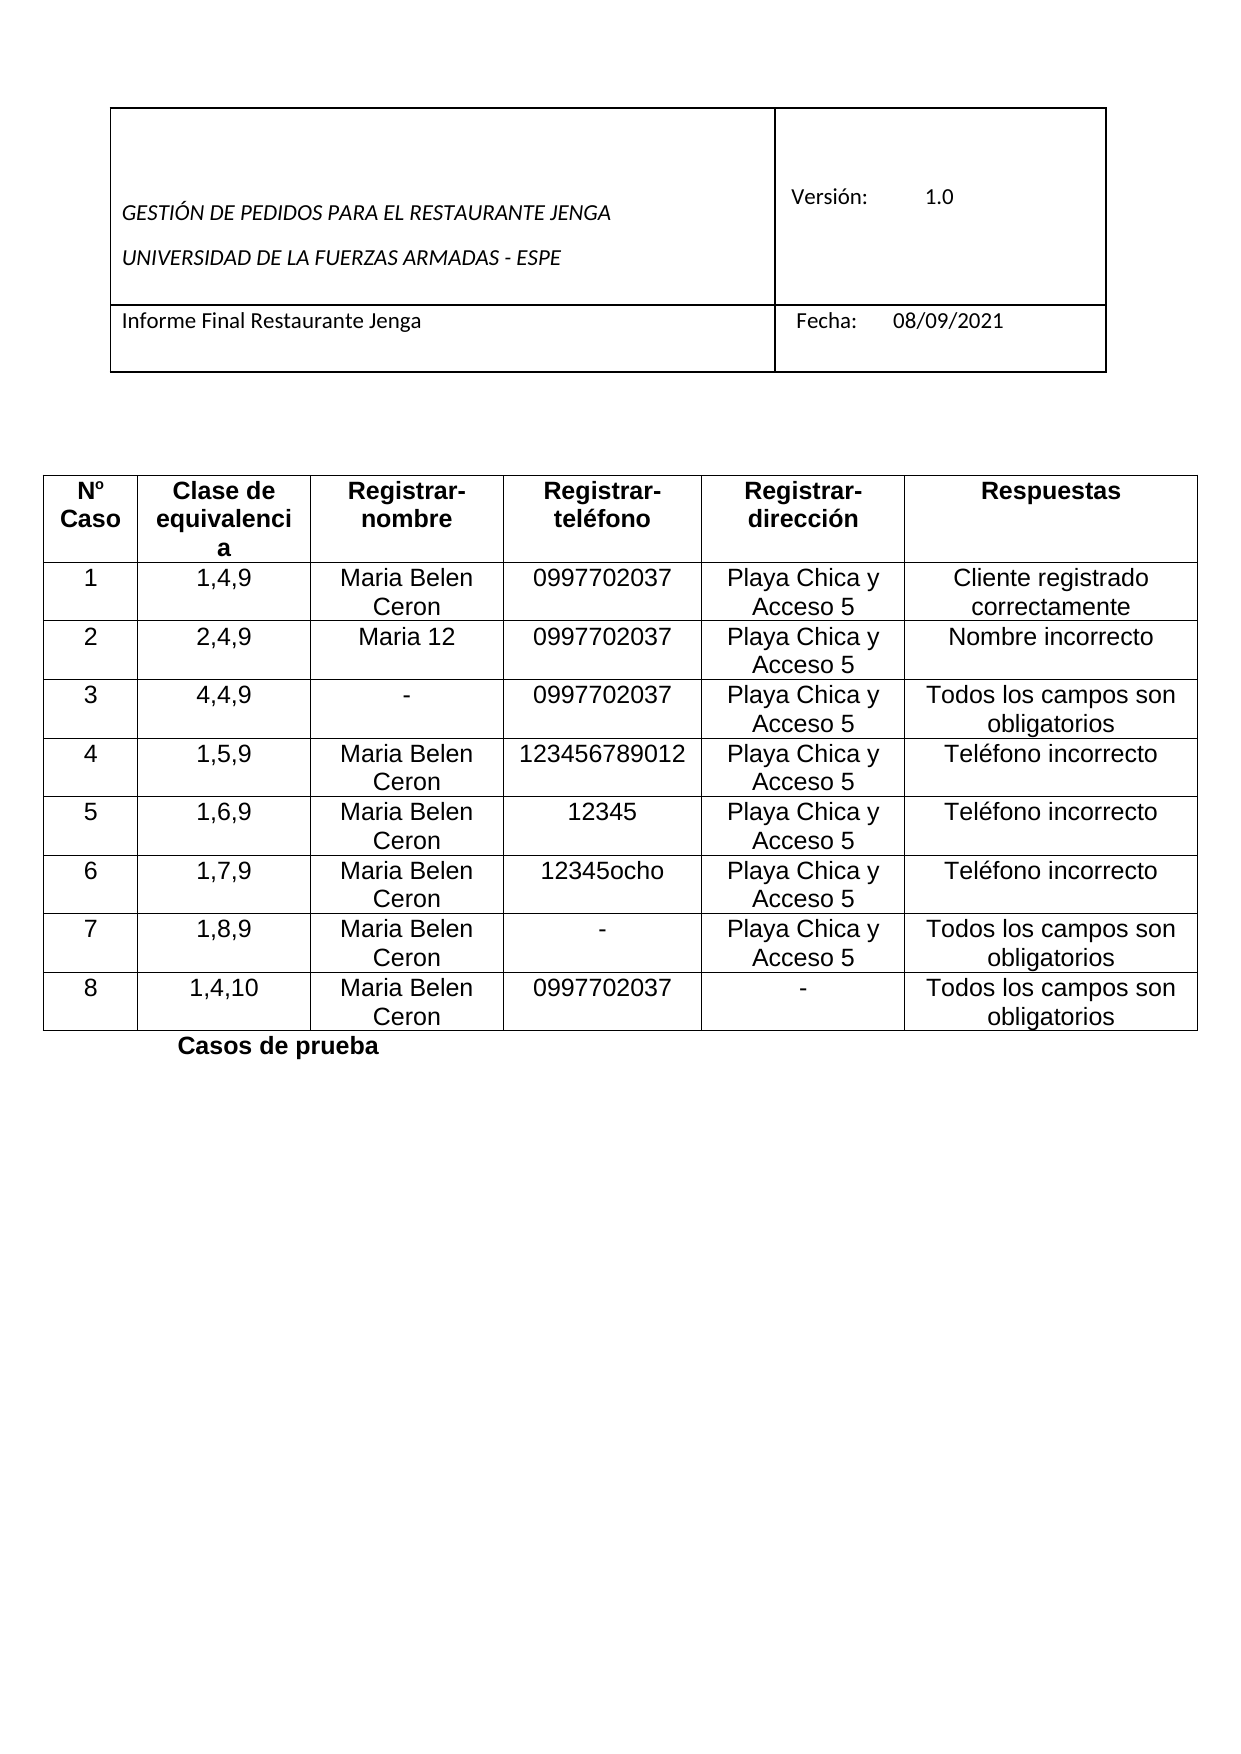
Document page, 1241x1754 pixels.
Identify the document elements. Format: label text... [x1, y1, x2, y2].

table_cell Playa Chica y Acceso 5 [702, 914, 904, 972]
table_cell Playa Chica y Acceso 5 [702, 797, 904, 854]
table_cell 8 [44, 973, 137, 1030]
table_cell Teléfono incorrecto [905, 797, 1197, 854]
table_cell Maria Belen Ceron [311, 563, 503, 620]
table_cell Teléfono incorrecto [905, 856, 1197, 913]
table_cell Todos los campos son obligatorios [905, 680, 1197, 737]
table_cell Cliente registrado correctamente [905, 563, 1197, 620]
table_cell 3 [44, 680, 137, 737]
table_cell 4 [44, 739, 137, 796]
table_cell 1,4,9 [138, 563, 310, 620]
table_cell Maria Belen Ceron [311, 914, 503, 972]
table_cell 0997702037 [504, 563, 701, 620]
table_cell 0997702037 [504, 680, 701, 737]
table_cell 1,5,9 [138, 739, 310, 796]
table_cell 1 [44, 563, 137, 620]
table_cell 2,4,9 [138, 621, 310, 679]
table_header Registrar-nombre [311, 476, 503, 562]
table_cell 4,4,9 [138, 680, 310, 737]
table_cell 5 [44, 797, 137, 854]
table_cell 12345ocho [504, 856, 701, 913]
table_cell Todos los campos son obligatorios [905, 973, 1197, 1030]
table_cell Playa Chica y Acceso 5 [702, 680, 904, 737]
table_cell 123456789012 [504, 739, 701, 796]
table_cell Teléfono incorrecto [905, 739, 1197, 796]
table_header Registrar-dirección [702, 476, 904, 562]
table_cell 7 [44, 914, 137, 972]
table_cell - [311, 680, 503, 737]
table_cell 1,6,9 [138, 797, 310, 854]
table_cell Playa Chica y Acceso 5 [702, 856, 904, 913]
table_cell Maria 12 [311, 621, 503, 679]
table_cell - [504, 914, 701, 972]
table_cell Playa Chica y Acceso 5 [702, 621, 904, 679]
table_cell Maria Belen Ceron [311, 973, 503, 1030]
table_header Clase de equivalencia [138, 476, 310, 562]
text Casos de prueba [177, 1031, 1063, 1060]
table_cell Maria Belen Ceron [311, 856, 503, 913]
table_cell - [702, 973, 904, 1030]
table_cell 1,4,10 [138, 973, 310, 1030]
table_header Respuestas [905, 476, 1197, 562]
table_cell 0997702037 [504, 973, 701, 1030]
table_cell 6 [44, 856, 137, 913]
table_cell 0997702037 [504, 621, 701, 679]
table_cell Maria Belen Ceron [311, 797, 503, 854]
table_cell 1,8,9 [138, 914, 310, 972]
table_header Registrar-teléfono [504, 476, 701, 562]
table_cell 12345 [504, 797, 701, 854]
table_cell Playa Chica y Acceso 5 [702, 563, 904, 620]
table_header No Caso [44, 476, 137, 562]
table_cell 2 [44, 621, 137, 679]
table_cell Playa Chica y Acceso 5 [702, 739, 904, 796]
table_cell Nombre incorrecto [905, 621, 1197, 679]
table_cell 1,7,9 [138, 856, 310, 913]
table_cell Todos los campos son obligatorios [905, 914, 1197, 972]
table_cell Maria Belen Ceron [311, 739, 503, 796]
